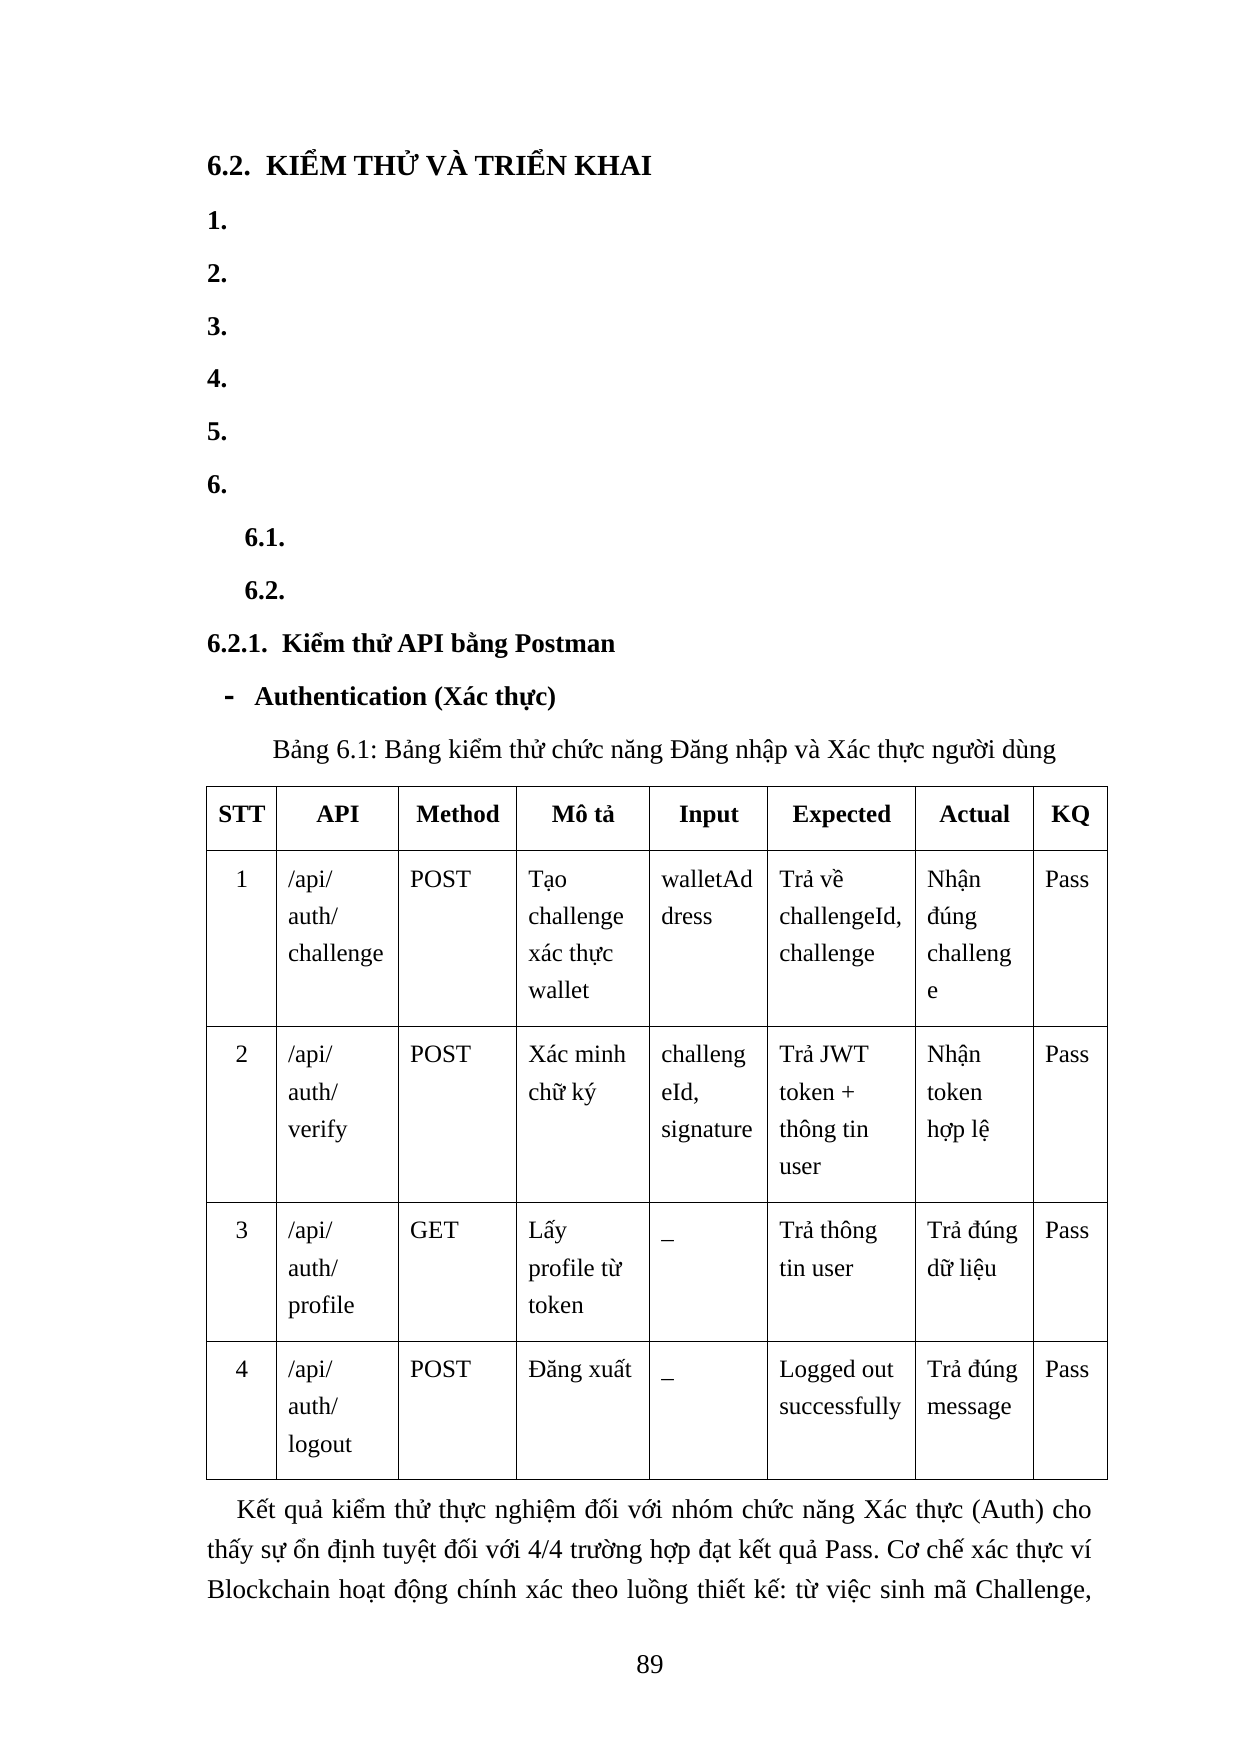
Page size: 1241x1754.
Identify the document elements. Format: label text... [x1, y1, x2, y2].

table_header STT [207, 787, 276, 850]
table_cell Pass [1034, 1342, 1107, 1479]
table_cell Nhận đúng challenge [916, 851, 1033, 1026]
table_cell _ [650, 1342, 767, 1479]
table_cell Trả JWT token + thông tin user [768, 1027, 915, 1202]
table_cell /api/auth/challenge [277, 851, 398, 1026]
table_cell /api/auth/logout [277, 1342, 398, 1479]
table_header API [277, 787, 398, 850]
table_cell Xác minh chữ ký [517, 1027, 649, 1202]
table_cell POST [399, 1027, 516, 1202]
table_cell Trả đúng dữ liệu [916, 1203, 1033, 1341]
table_cell POST [399, 851, 516, 1026]
table_header KQ [1034, 787, 1107, 850]
table_cell _ [650, 1203, 767, 1341]
table_cell GET [399, 1203, 516, 1341]
table_header Expected [768, 787, 915, 850]
subtitle Kiểm thử API bằng Postman [207, 627, 1092, 658]
table_cell Lấy profile từ token [517, 1203, 649, 1341]
table_header Input [650, 787, 767, 850]
table_cell 1 [207, 851, 276, 1026]
table_cell Trả về challengeId, challenge [768, 851, 915, 1026]
table_cell POST [399, 1342, 516, 1479]
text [207, 1493, 1092, 1605]
table_cell /api/auth/verify [277, 1027, 398, 1202]
table_cell Trả đúng message [916, 1342, 1033, 1479]
list Authentication (Xác thực) [224, 680, 1092, 711]
table_cell 4 [207, 1342, 276, 1479]
table_cell Tạo challenge xác thực wallet [517, 851, 649, 1026]
table_cell challengeId, signature [650, 1027, 767, 1202]
table_cell Pass [1034, 851, 1107, 1026]
table_cell Trả thông tin user [768, 1203, 915, 1341]
table_cell Logged out successfully [768, 1342, 915, 1479]
table_cell Pass [1034, 1027, 1107, 1202]
table_cell 2 [207, 1027, 276, 1202]
table_header Mô tả [517, 787, 649, 850]
table_cell Đăng xuất [517, 1342, 649, 1479]
subtitle KIỂM THỬ VÀ TRIỂN KHAI [207, 148, 1092, 181]
table_cell /api/auth/profile [277, 1203, 398, 1341]
table_cell Pass [1034, 1203, 1107, 1341]
table_cell walletAddress [650, 851, 767, 1026]
text Bảng 6.1: Bảng kiểm thử chức năng Đăng nhập và Xác thực người dùng [236, 733, 1092, 764]
table_cell 3 [207, 1203, 276, 1341]
table_header Actual [916, 787, 1033, 850]
table_header Method [399, 787, 516, 850]
table_cell Nhận token hợp lệ [916, 1027, 1033, 1202]
